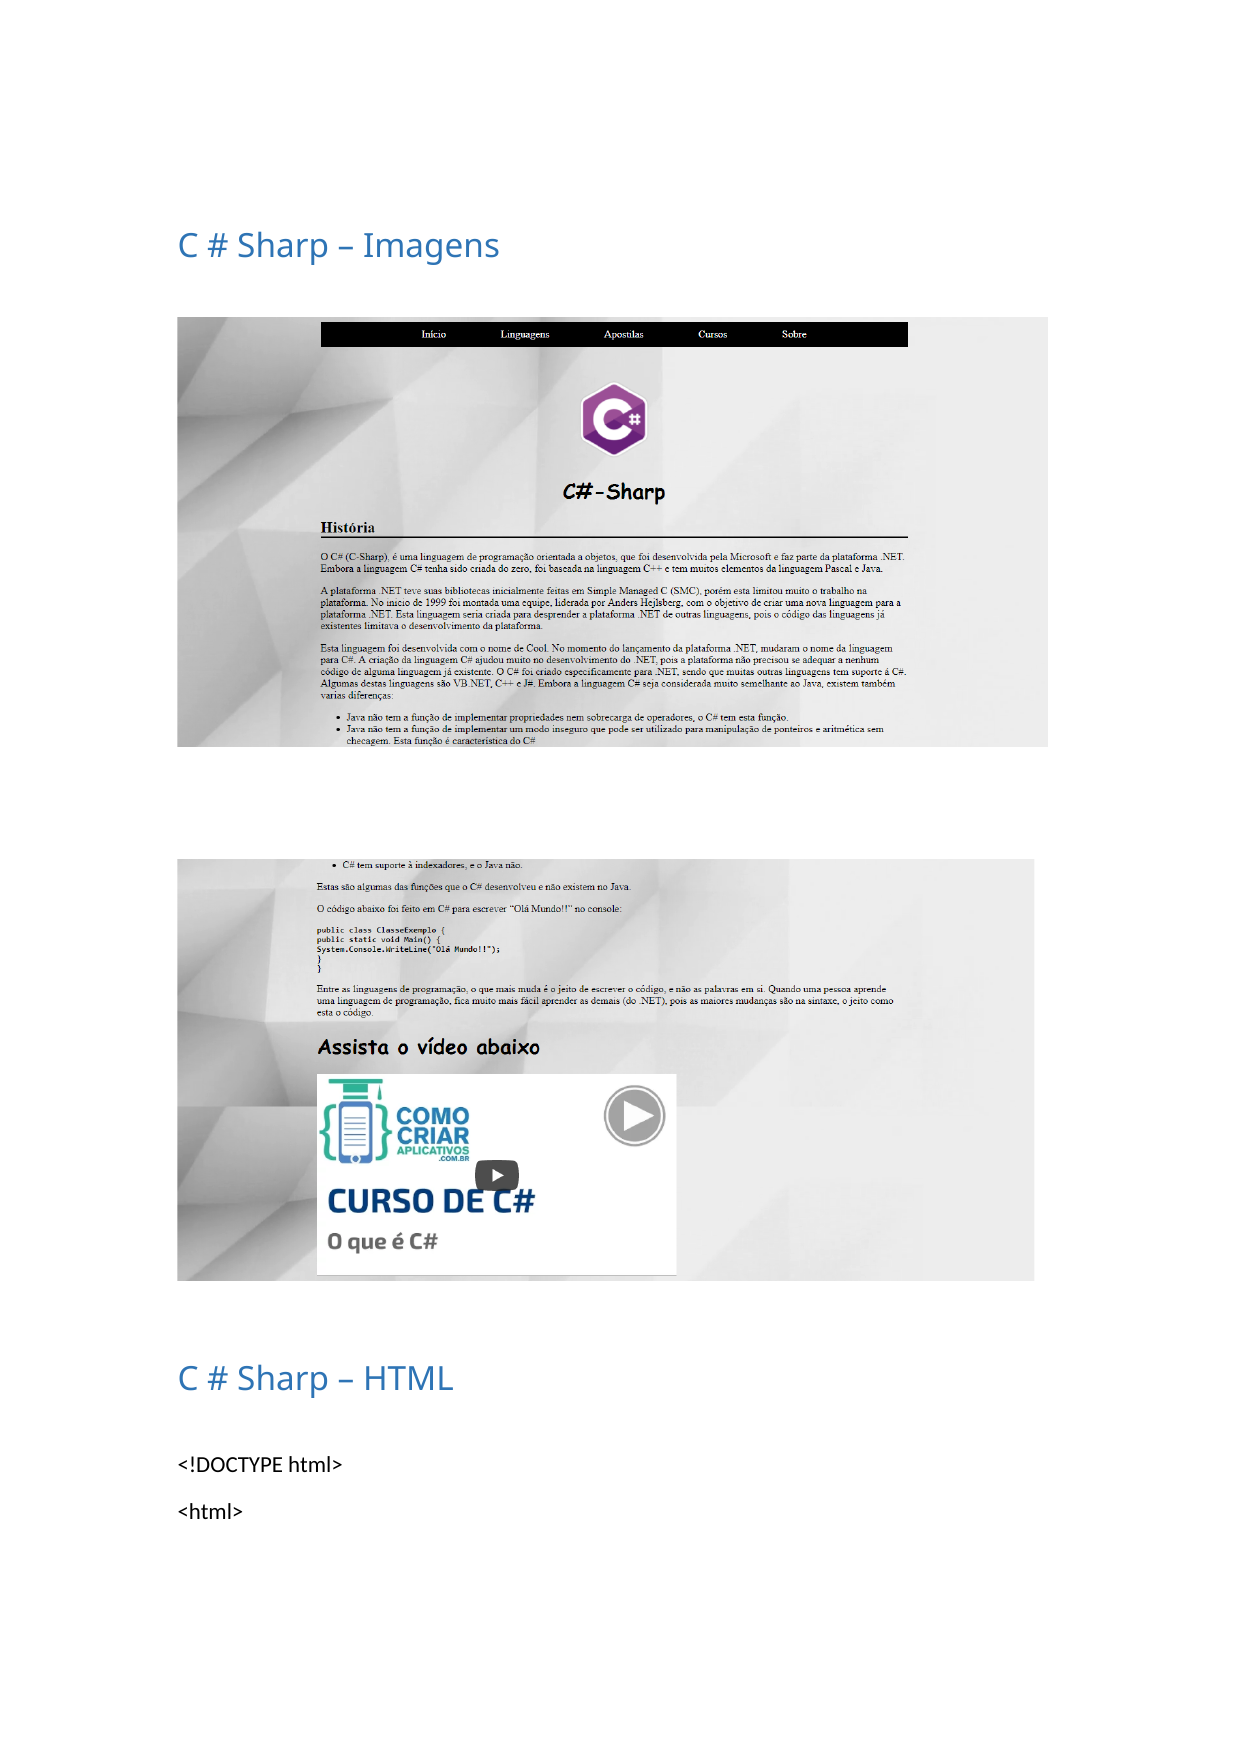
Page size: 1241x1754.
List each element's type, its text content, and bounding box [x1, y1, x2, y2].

subtitle C # Sharp – Imagens [177, 222, 1063, 267]
text <!DOCTYPE html> [177, 1450, 1063, 1478]
picture [177, 317, 1048, 747]
picture [177, 859, 1035, 1281]
subtitle C # Sharp – HTML [177, 1354, 1063, 1400]
text <html> [177, 1497, 1063, 1525]
